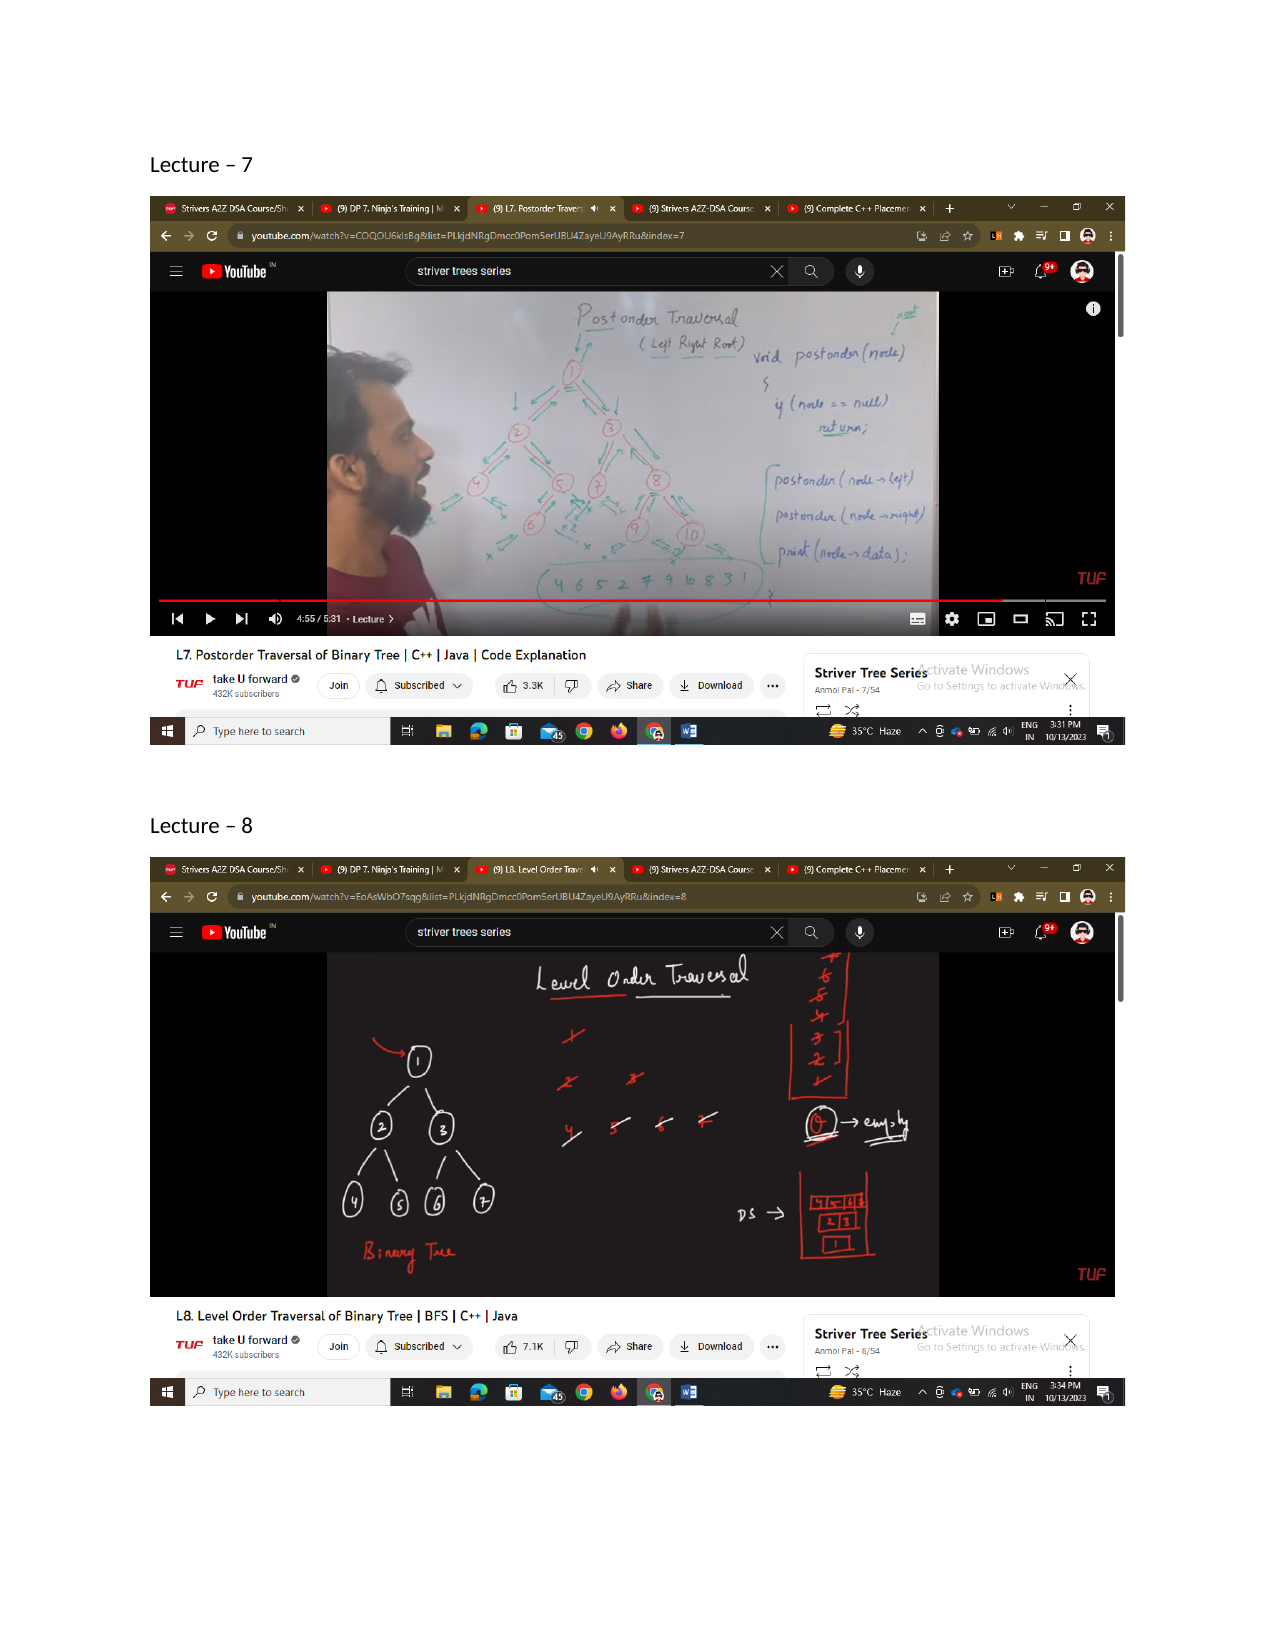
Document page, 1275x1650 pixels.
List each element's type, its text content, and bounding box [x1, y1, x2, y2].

text Lecture – 7 [150, 150, 1125, 178]
text Lecture – 8 [150, 811, 1125, 839]
picture [150, 196, 1125, 745]
picture [150, 857, 1125, 1406]
